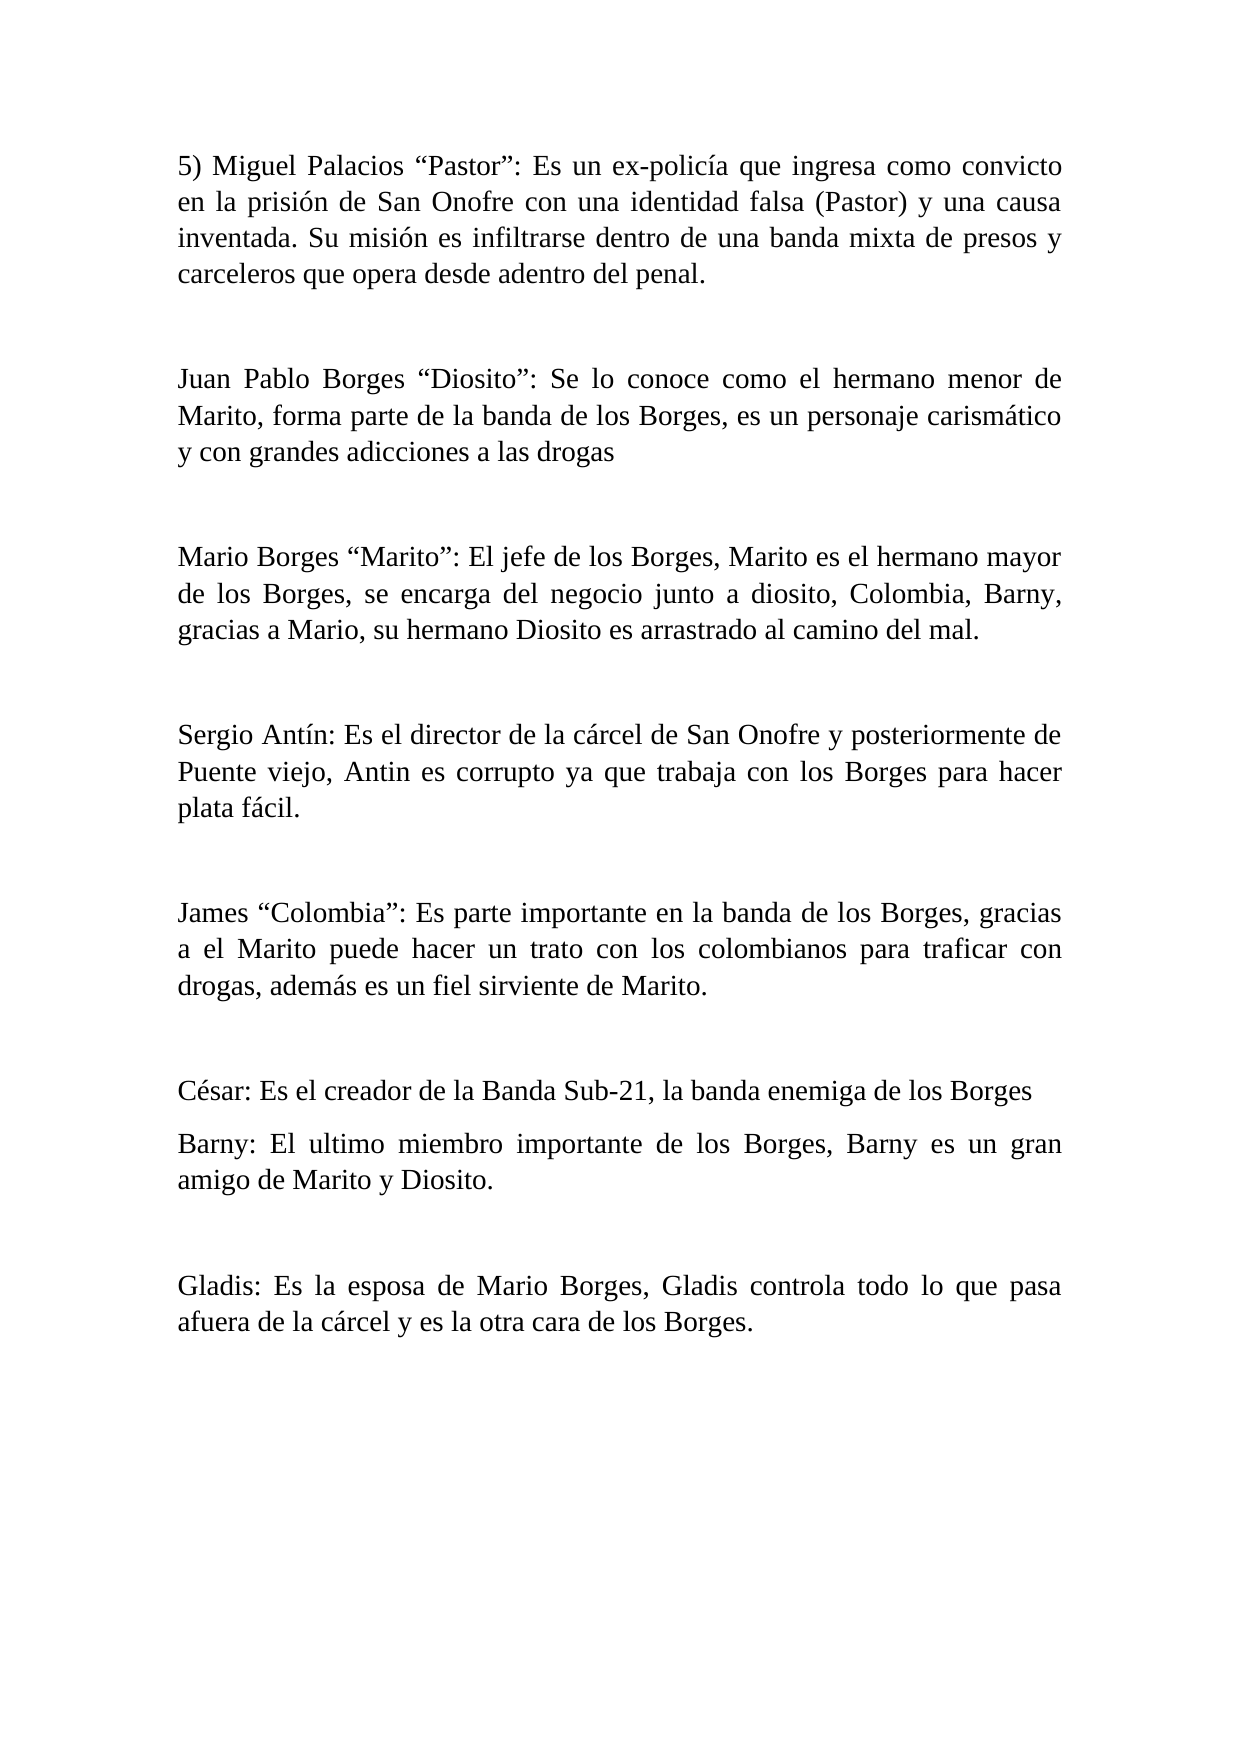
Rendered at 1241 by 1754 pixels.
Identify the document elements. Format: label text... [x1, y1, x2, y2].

text Mario Borges “Marito”: El jefe de los Borges, Marito es el hermano mayor de los Borges, se encarga del negocio junto a diosito, Colombia, Barny, gracias a Mario, su hermano Diosito es arrastrado al camino del mal. [177, 539, 1063, 645]
text César: Es el creador de la Banda Sub-21, la banda enemiga de los Borges [177, 1073, 1063, 1107]
text Juan Pablo Borges “Diosito”: Se lo conoce como el hermano menor de Marito, forma parte de la banda de los Borges, es un personaje carismático y con grandes adicciones a las drogas [177, 362, 1063, 467]
text Sergio Antín: Es el director de la cárcel de San Onofre y posteriormente de Puente viejo, Antin es corrupto ya que trabaja con los Borges para hacer plata fácil. [177, 717, 1063, 823]
text 5) Miguel Palacios “Pastor”: Es un ex-policía que ingresa como convicto en la prisión de San Onofre con una identidad falsa (Pastor) y una causa inventada. Su misión es infiltrarse dentro de una banda mixta de presos y carceleros que opera desde adentro del penal. [177, 253, 1063, 289]
text Barny: El ultimo miembro importante de los Borges, Barny es un gran amigo de Marito y Diosito. [177, 1126, 1063, 1196]
text 5) Miguel Palacios “Pastor”: Es un ex-policía que ingresa como convicto en la prisión de San Onofre con una identidad falsa (Pastor) y una causa inventada. Su misión es infiltrarse dentro de una banda mixta de presos y carceleros que opera desde adentro del penal. [177, 148, 1063, 184]
text James “Colombia”: Es parte importante en la banda de los Borges, gracias a el Marito puede hacer un trato con los colombianos para traficar con drogas, además es un fiel sirviente de Marito. [177, 895, 1063, 1001]
text Gladis: Es la esposa de Mario Borges, Gladis controla todo lo que pasa afuera de la cárcel y es la otra cara de los Borges. [177, 1268, 1063, 1338]
